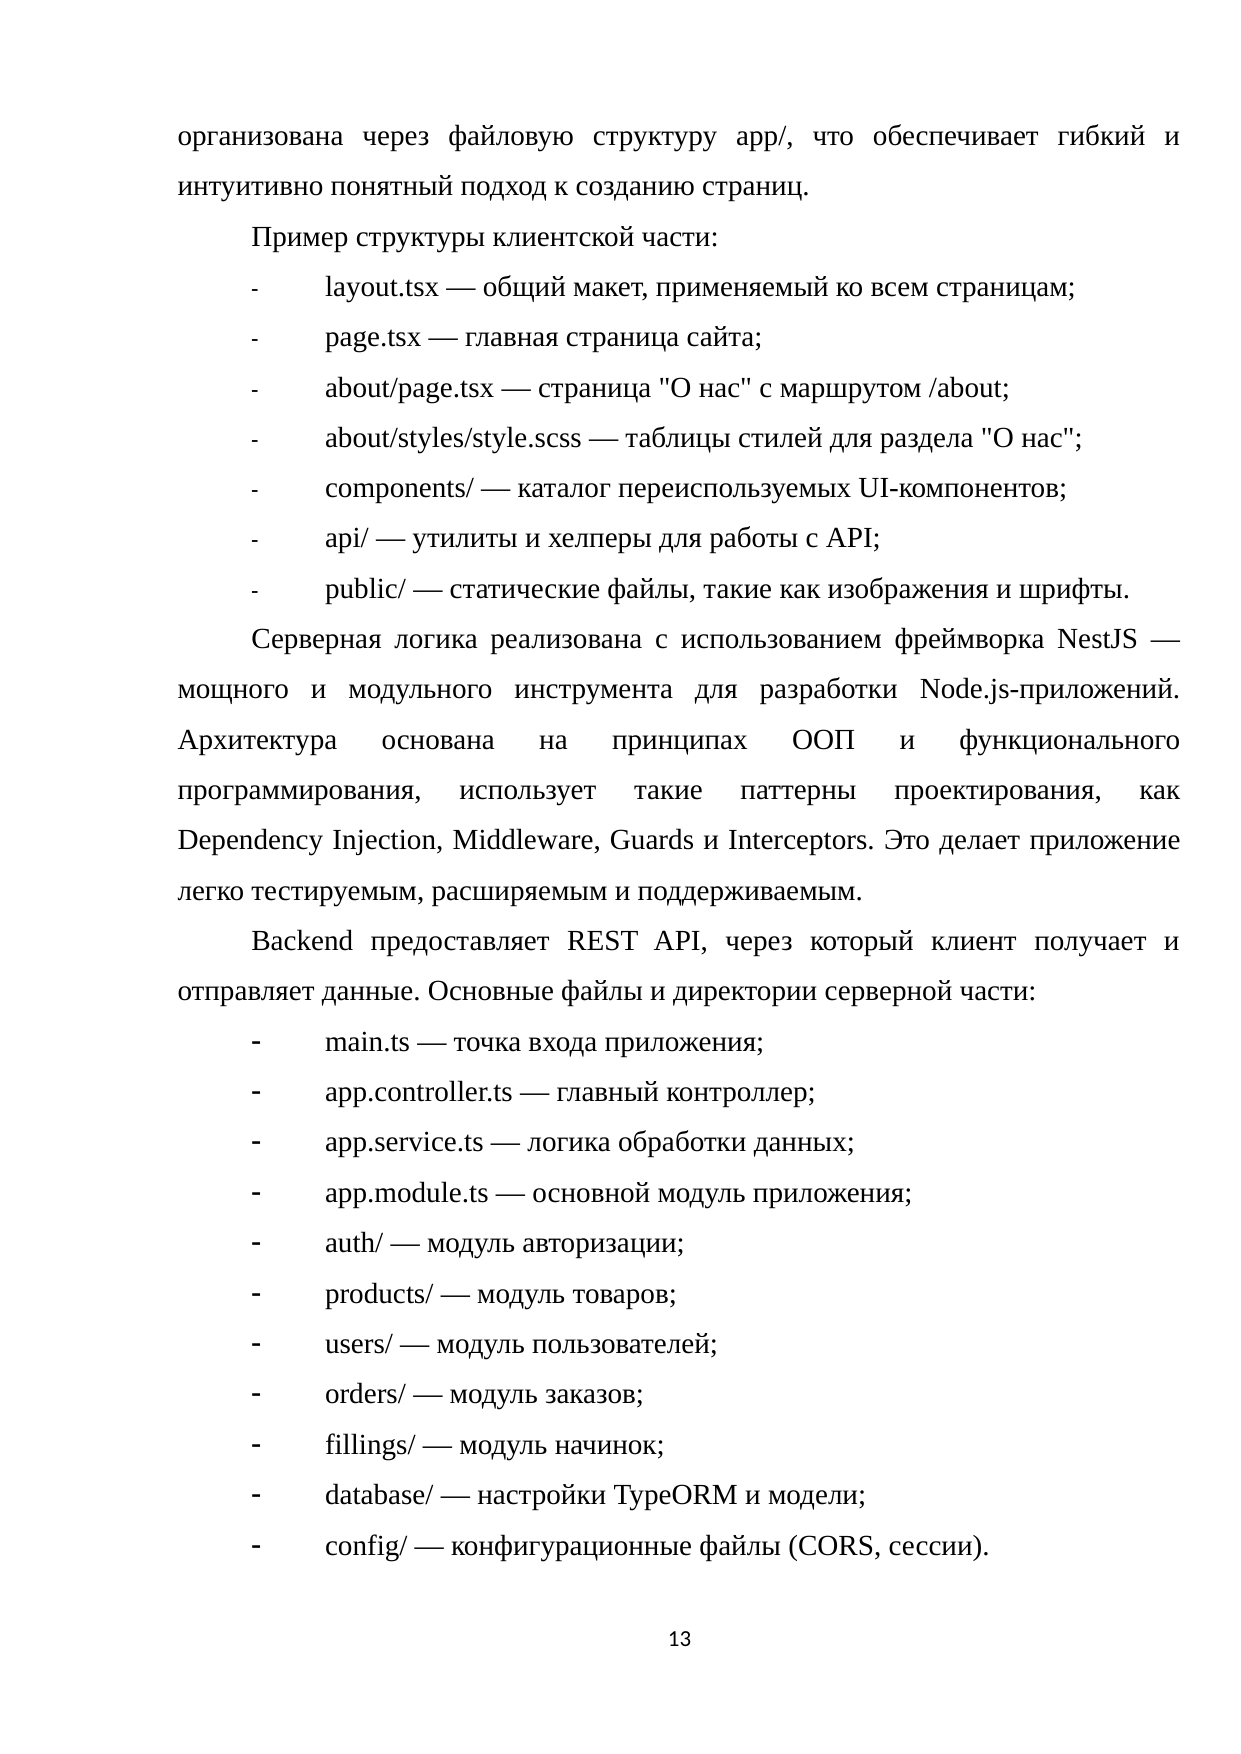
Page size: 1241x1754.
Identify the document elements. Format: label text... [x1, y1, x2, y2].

list fillings/ — модуль начинок; [177, 1427, 1181, 1461]
text Backend предоставляет REST API, через который клиент получает и отправляет данные. Основные файлы и директории серверной части: [177, 923, 1181, 1007]
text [177, 118, 1181, 202]
list auth/ — модуль авторизации; [177, 1225, 1181, 1259]
list main.ts — точка входа приложения; [177, 1024, 1181, 1057]
list about/styles/style.scss — таблицы стилей для раздела "О нас"; [177, 420, 1181, 453]
list products/ — модуль товаров; [177, 1276, 1181, 1309]
list database/ — настройки TypeORM и модели; [177, 1477, 1181, 1511]
list public/ — статические файлы, такие как изображения и шрифты. [177, 571, 1181, 604]
text Пример структуры клиентской части: [177, 219, 1181, 252]
list app.controller.ts — главный контроллер; [177, 1074, 1181, 1108]
list users/ — модуль пользователей; [177, 1326, 1181, 1360]
list config/ — конфигурационные файлы (CORS, сессии). [177, 1528, 1181, 1562]
text Серверная логика реализована с использованием фреймворка NestJS — мощного и модульного инструмента для разработки Node.js-приложений. Архитектура основана на принципах ООП и функционального программирования, использует такие паттерны проектирования, как Dependency Injection, Middleware, Guards и Interceptors. Это делает приложение легко тестируемым, расширяемым и поддерживаемым. [177, 621, 1181, 906]
list layout.tsx — общий макет, применяемый ко всем страницам; [177, 269, 1181, 303]
list orders/ — модуль заказов; [177, 1377, 1181, 1410]
list page.tsx — главная страница сайта; [177, 319, 1181, 353]
list api/ — утилиты и хелперы для работы с API; [177, 521, 1181, 554]
list about/page.tsx — страница "О нас" с маршрутом /about; [177, 370, 1181, 403]
list components/ — каталог переиспользуемых UI-компонентов; [177, 470, 1181, 504]
list app.service.ts — логика обработки данных; [177, 1124, 1181, 1158]
list app.module.ts — основной модуль приложения; [177, 1175, 1181, 1209]
